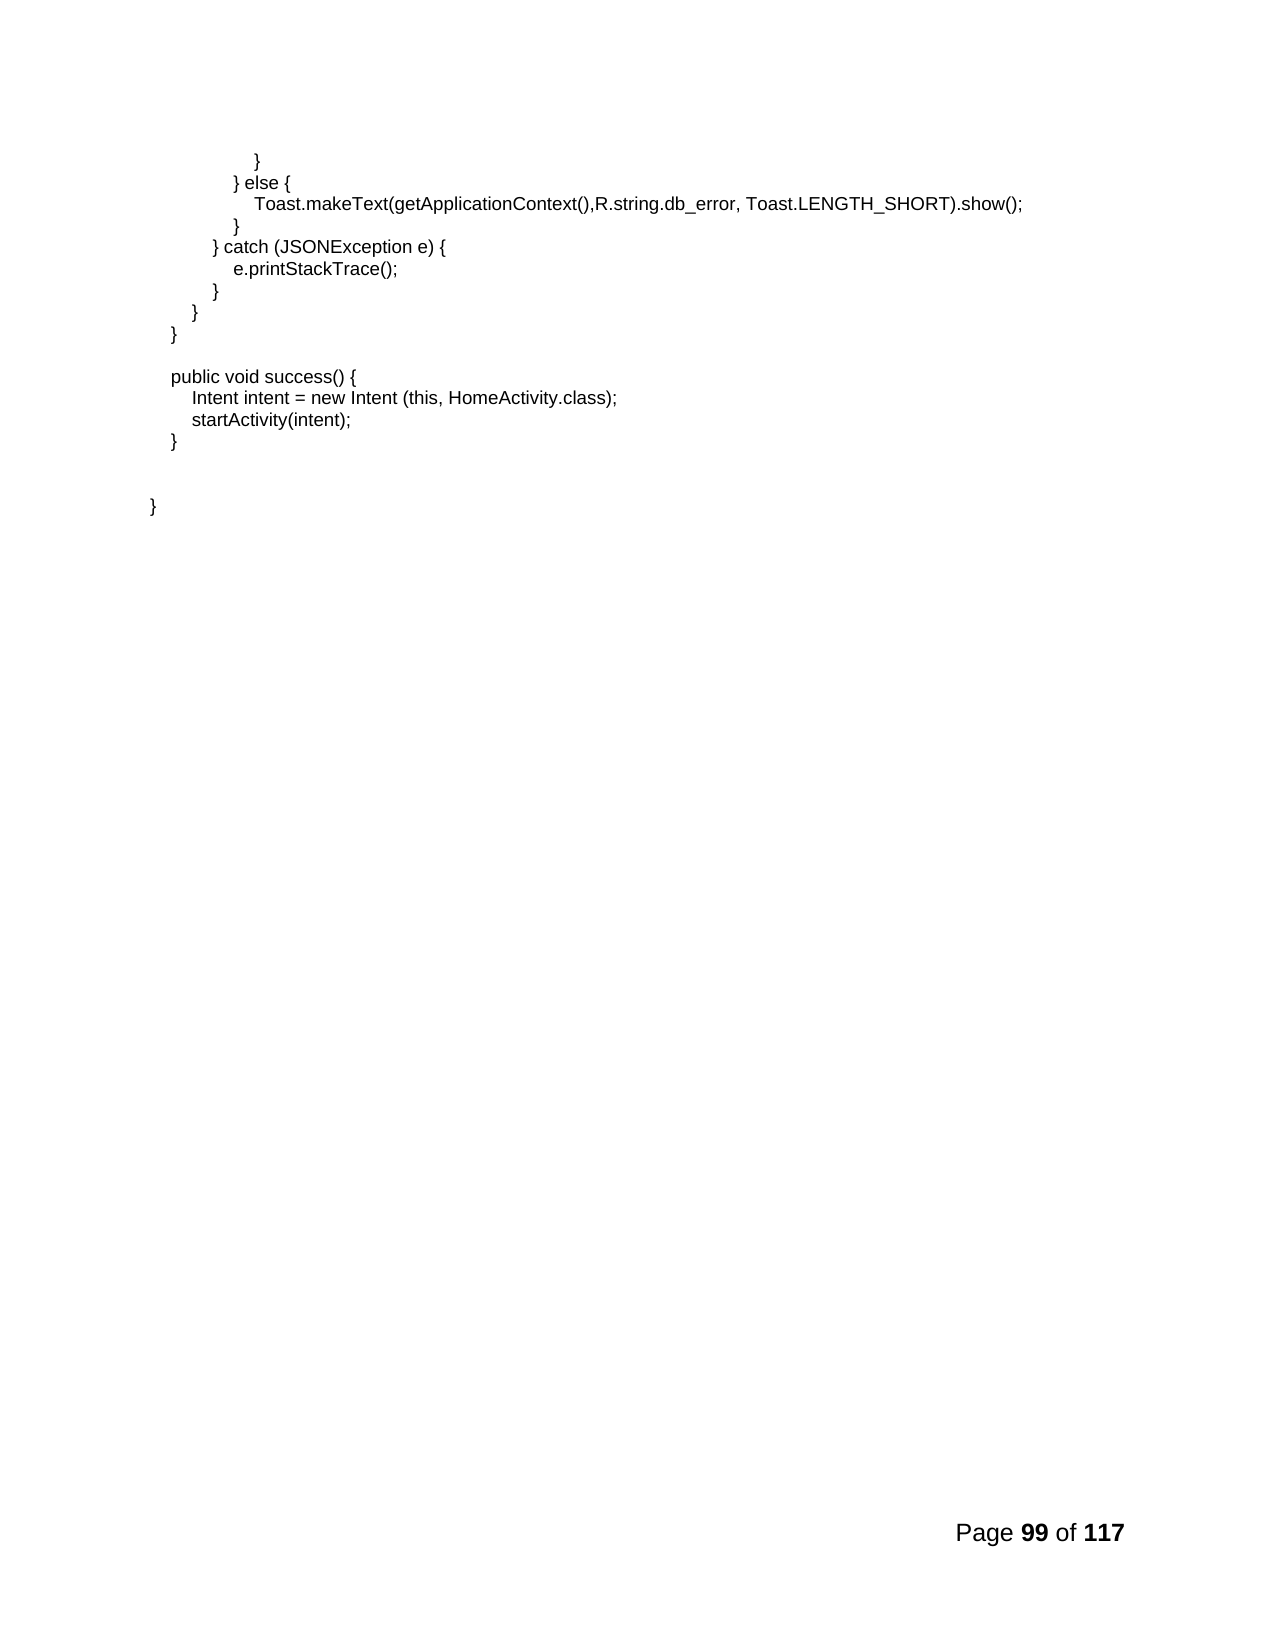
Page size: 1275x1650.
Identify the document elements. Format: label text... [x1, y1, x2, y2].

text startActivity(intent); [150, 409, 1125, 430]
text } catch (JSONException e) { [150, 236, 1125, 258]
text Intent intent = new Intent (this, HomeActivity.class); [150, 387, 1125, 409]
text e.printStackTrace(); [150, 258, 1125, 279]
text } [150, 430, 1125, 452]
text public void success() { [150, 366, 1125, 387]
text } [150, 322, 1125, 344]
text } [150, 279, 1125, 301]
text } [150, 495, 1125, 517]
text } [150, 301, 1125, 322]
text } [150, 215, 1125, 236]
text } else { [150, 172, 1125, 193]
text } [150, 150, 1125, 172]
text Toast.makeText(getApplicationContext(),R.string.db_error, Toast.LENGTH_SHORT).show(); [150, 193, 1125, 215]
